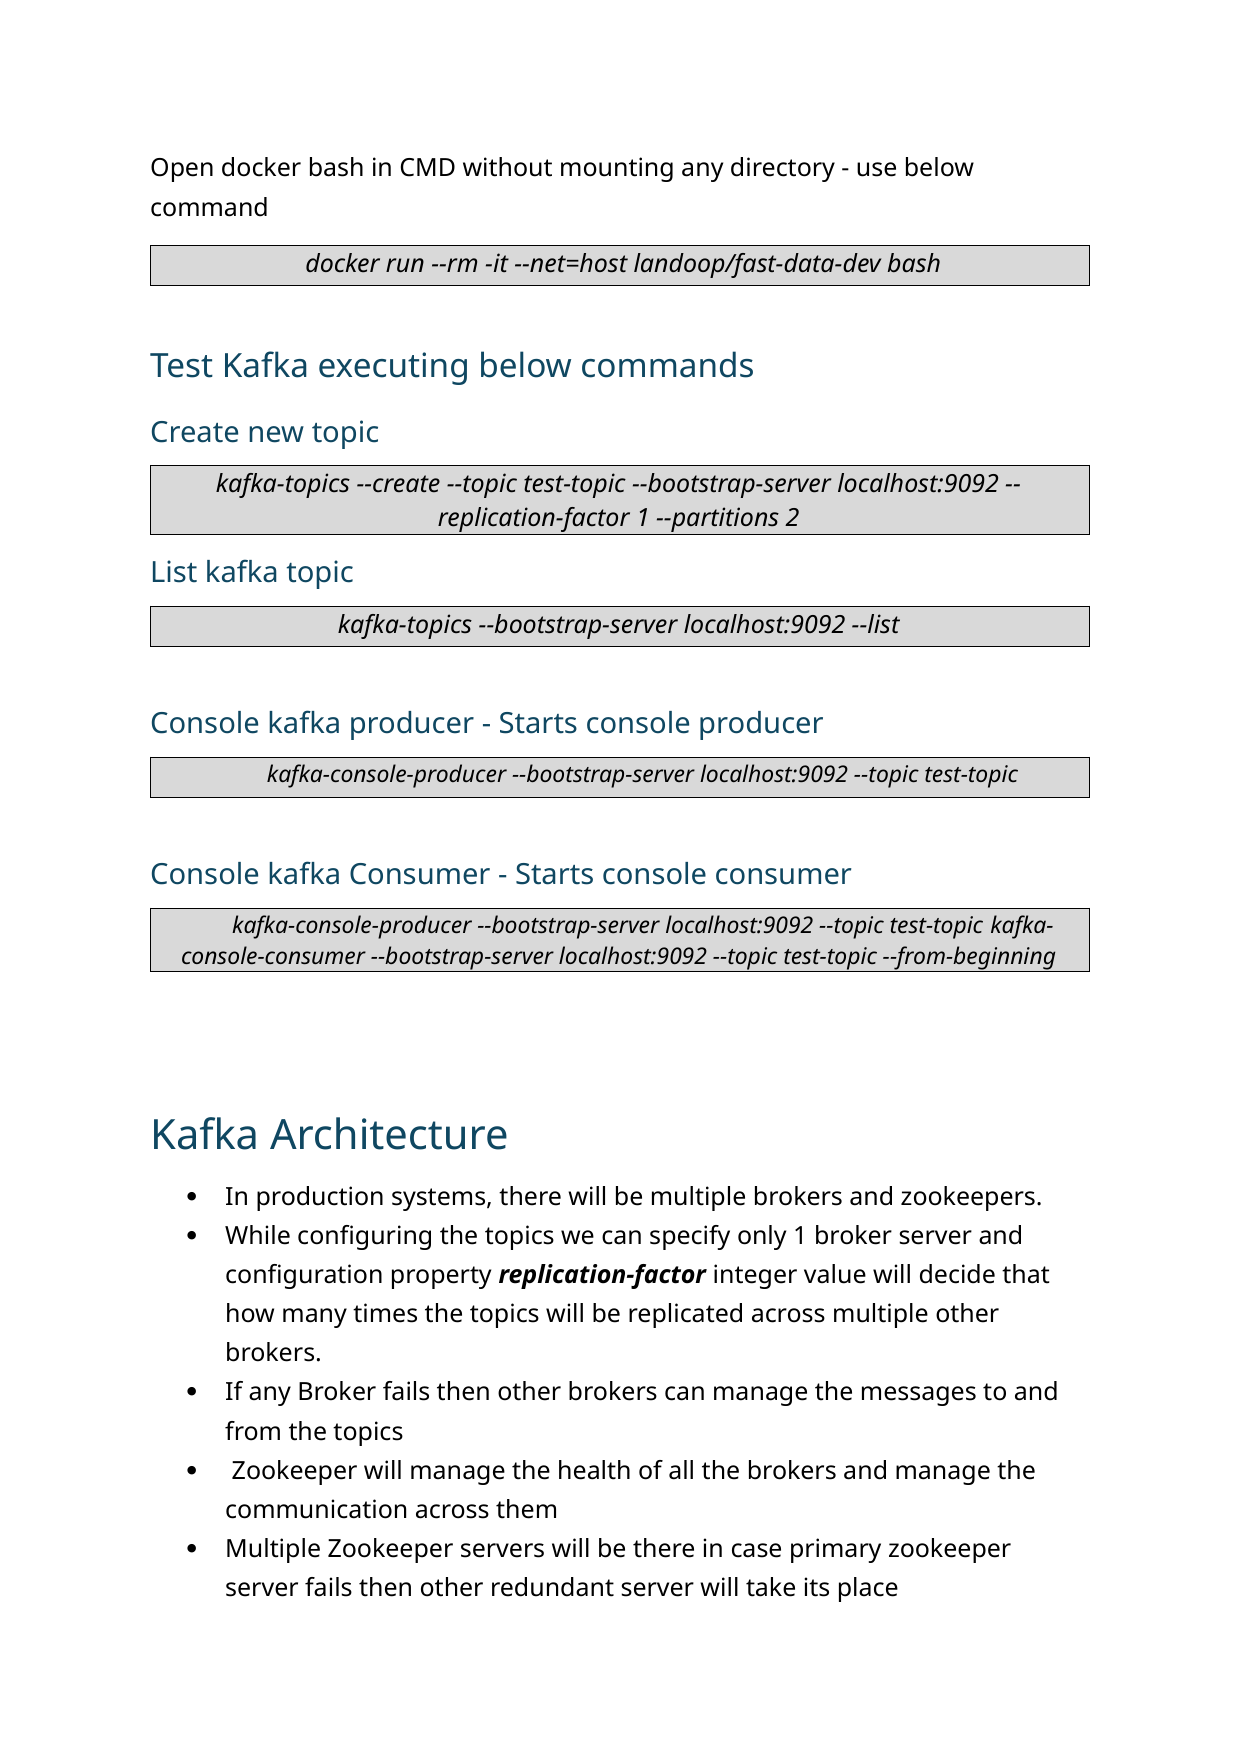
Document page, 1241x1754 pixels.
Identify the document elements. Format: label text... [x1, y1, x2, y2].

list Multiple Zookeeper servers will be there in case primary zookeeper server fails then other redundant server will take its place [187, 1531, 1090, 1604]
subtitle Console kafka producer - Starts console producer [150, 703, 1090, 742]
list Zookeeper will manage the health of all the brokers and manage the communication across them [187, 1452, 1090, 1526]
table_header kafka-console-producer --bootstrap-server localhost:9092 --topic test-topic [151, 758, 1089, 797]
subtitle List kafka topic [150, 552, 1090, 591]
table_header kafka-topics --create --topic test-topic --bootstrap-server localhost:9092 --replication-factor 1 --partitions 2 [151, 466, 1089, 534]
list While configuring the topics we can specify only 1 broker server and configuration property replication-factor integer value will decide that how many times the topics will be replicated across multiple other brokers. [187, 1217, 1090, 1369]
subtitle Create new topic [150, 411, 1090, 451]
list In production systems, there will be multiple brokers and zookeepers. [187, 1178, 1090, 1212]
text Open docker bash in CMD without mounting any directory - use below command [150, 150, 1090, 223]
subtitle Kafka Architecture [150, 1104, 1090, 1161]
table_header kafka-console-producer --bootstrap-server localhost:9092 --topic test-topic kafka-console-consumer --bootstrap-server localhost:9092 --topic test-topic --from-beginning [151, 909, 1089, 971]
list If any Broker fails then other brokers can manage the messages to and from the topics [187, 1374, 1090, 1447]
table_header docker run --rm -it --net=host landoop/fast-data-dev bash [151, 246, 1089, 285]
table_header kafka-topics --bootstrap-server localhost:9092 --list [151, 607, 1089, 646]
subtitle Console kafka Consumer - Starts console consumer [150, 853, 1090, 893]
subtitle Test Kafka executing below commands [150, 342, 1090, 387]
